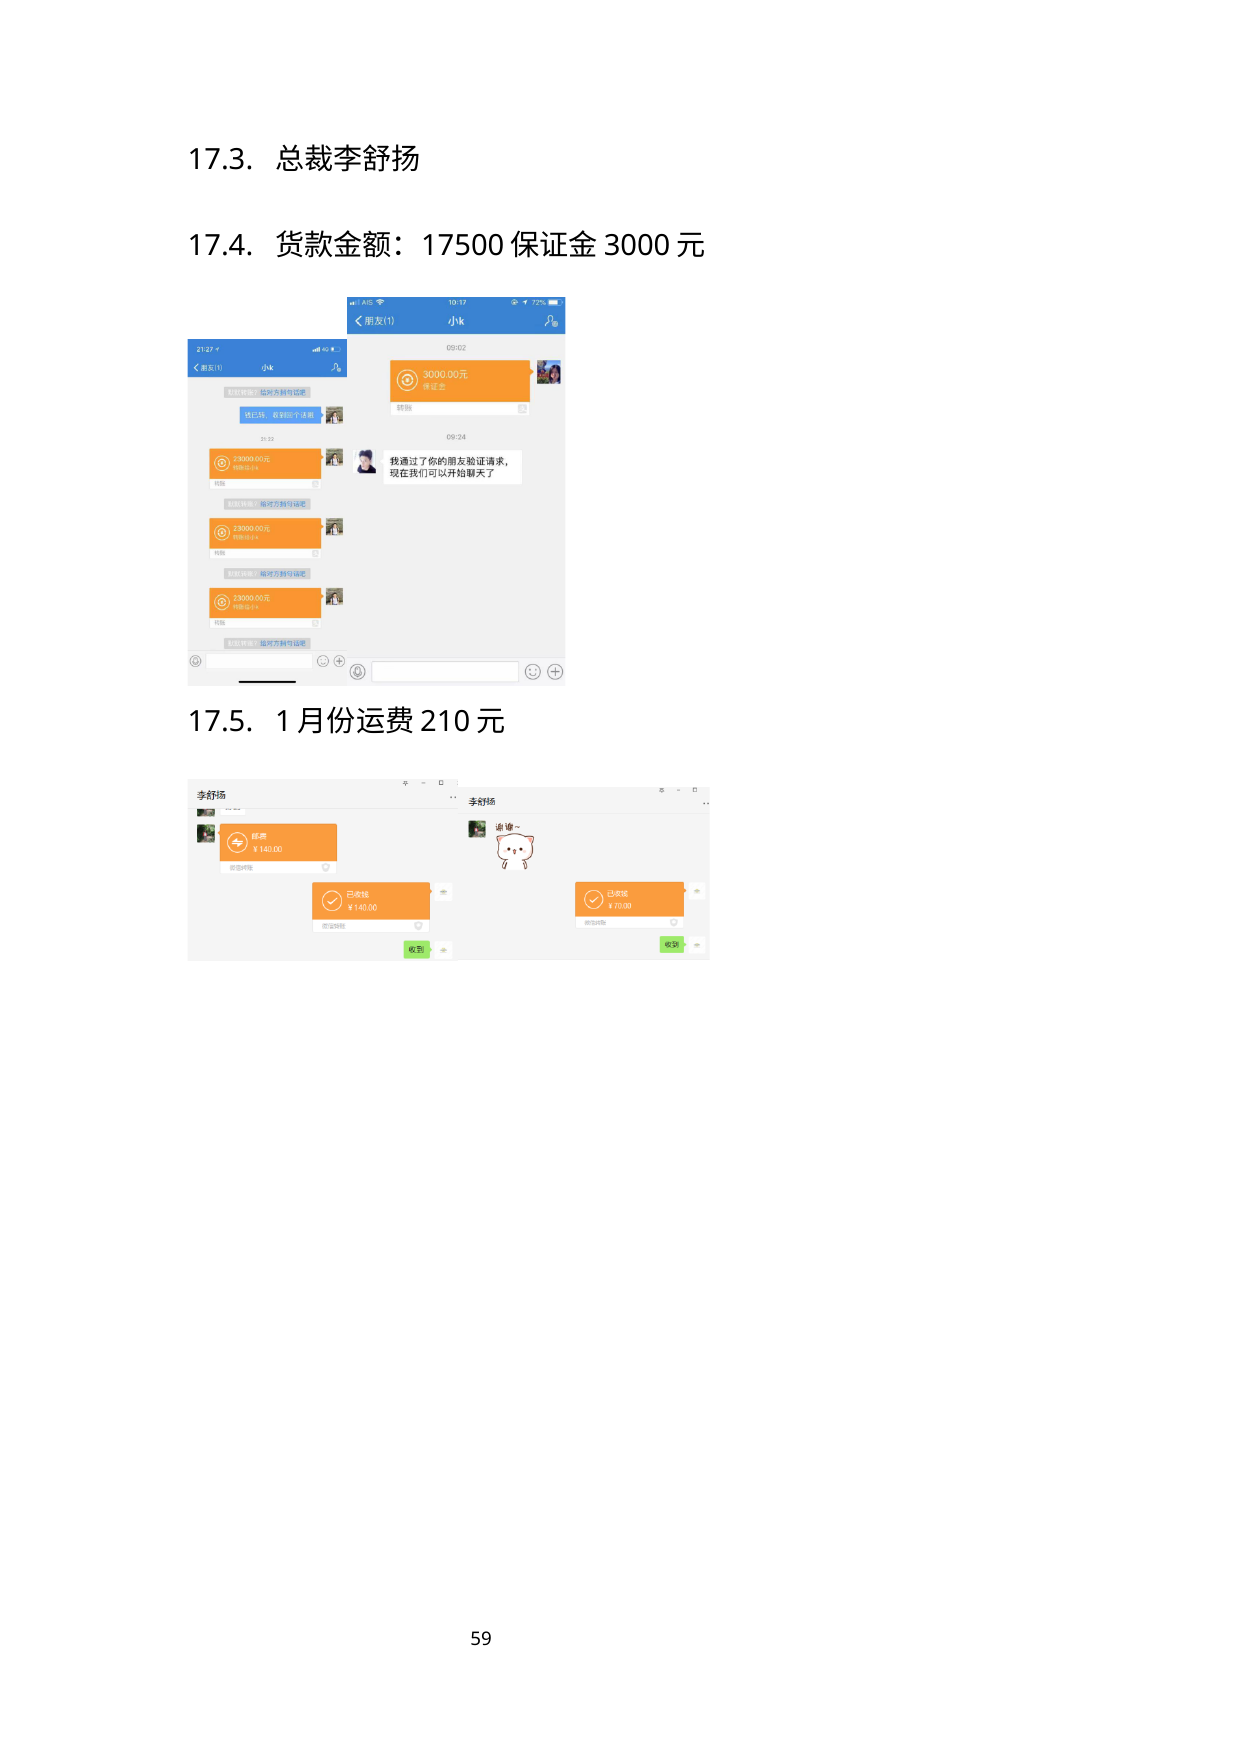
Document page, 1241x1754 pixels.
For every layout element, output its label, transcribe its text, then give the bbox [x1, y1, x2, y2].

picture [187, 297, 566, 686]
subtitle 货款金额：17500保证金3000元 [187, 210, 1053, 275]
subtitle 总裁李舒扬 [187, 124, 1053, 189]
subtitle 1月份运费210元 [187, 686, 1053, 751]
picture [187, 779, 710, 961]
